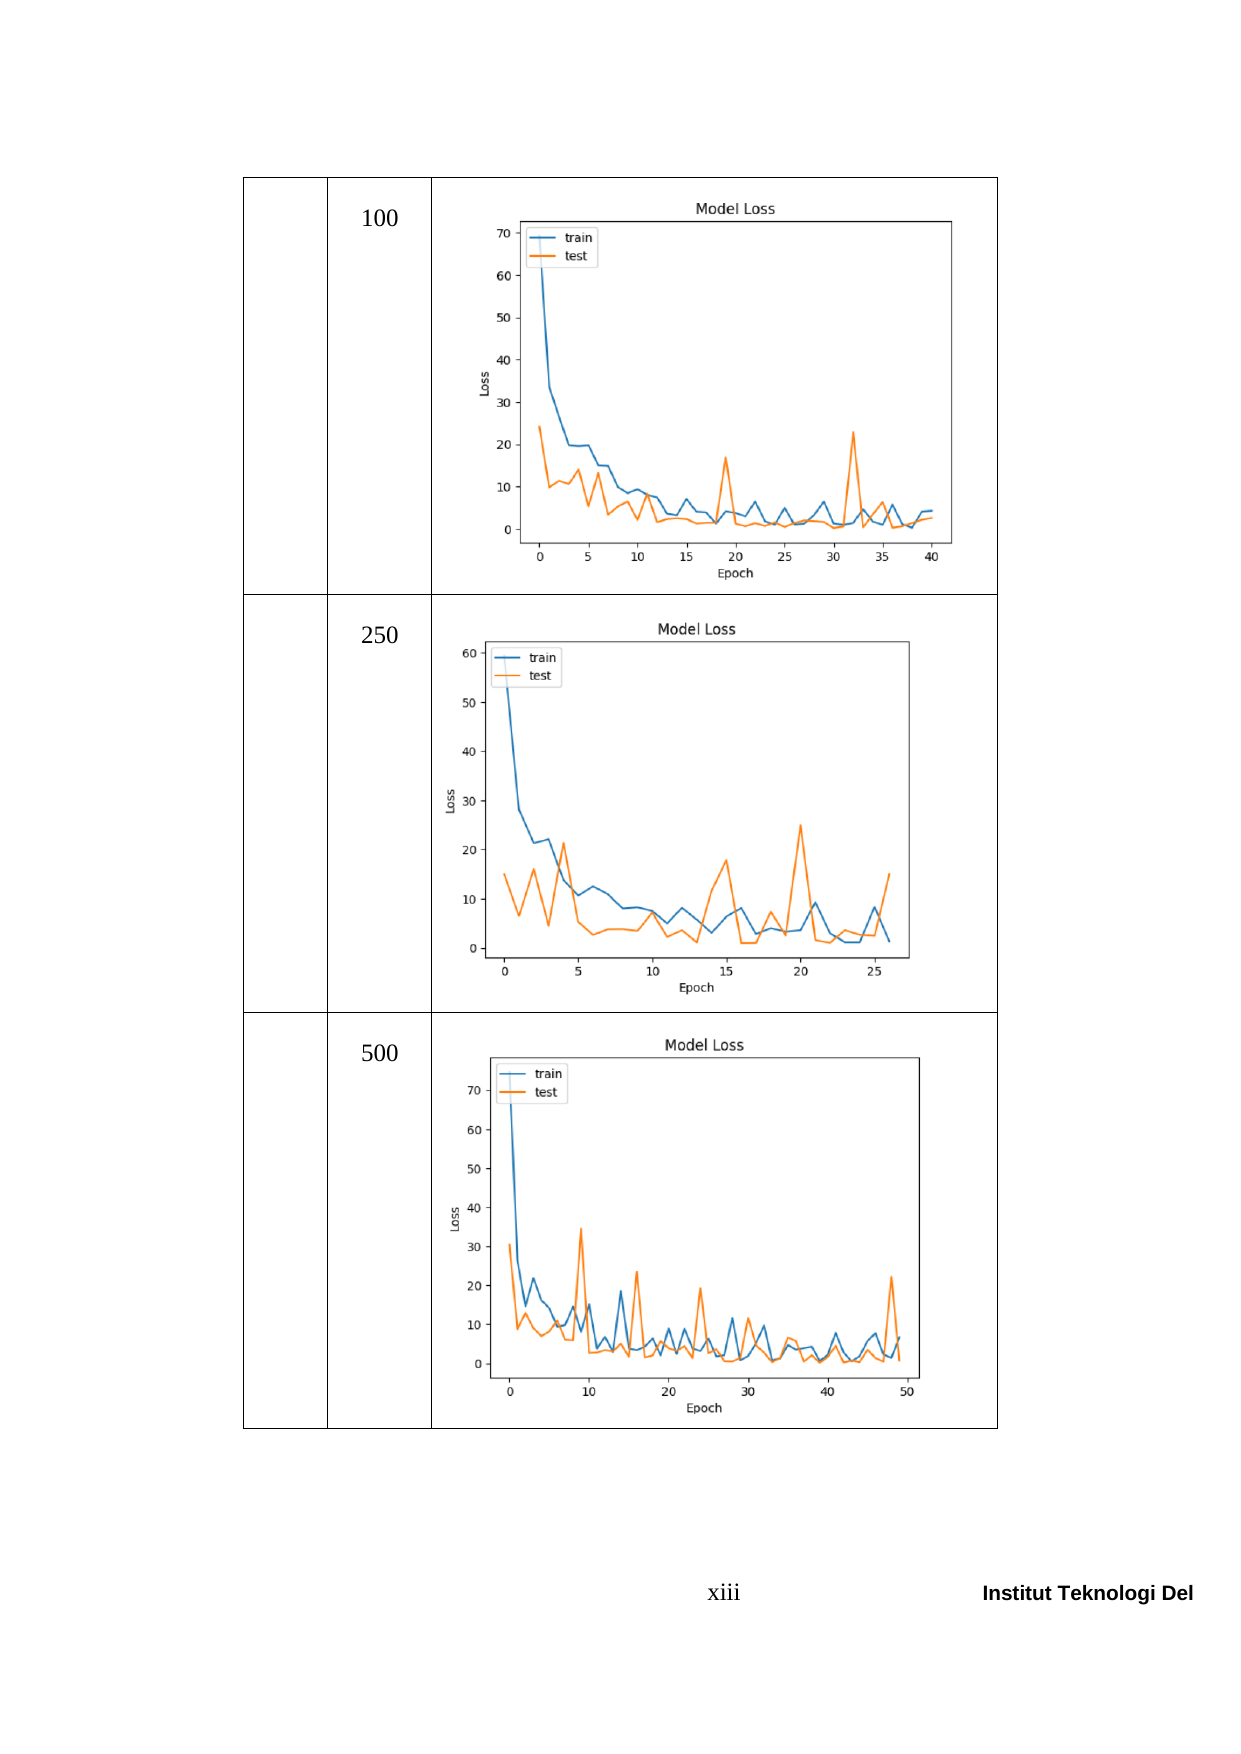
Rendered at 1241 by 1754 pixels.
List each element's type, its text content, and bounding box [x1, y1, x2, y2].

table_cell 100 [328, 178, 431, 594]
table_cell [432, 595, 997, 1012]
picture [442, 1037, 924, 1414]
table_cell [432, 1013, 997, 1428]
picture [442, 619, 913, 998]
picture [473, 203, 955, 580]
table_cell [244, 1013, 327, 1428]
table_cell [244, 595, 327, 1012]
table_cell [432, 178, 997, 594]
table_cell [244, 178, 327, 594]
table_cell 500 [328, 1013, 431, 1428]
table_cell 250 [328, 595, 431, 1012]
